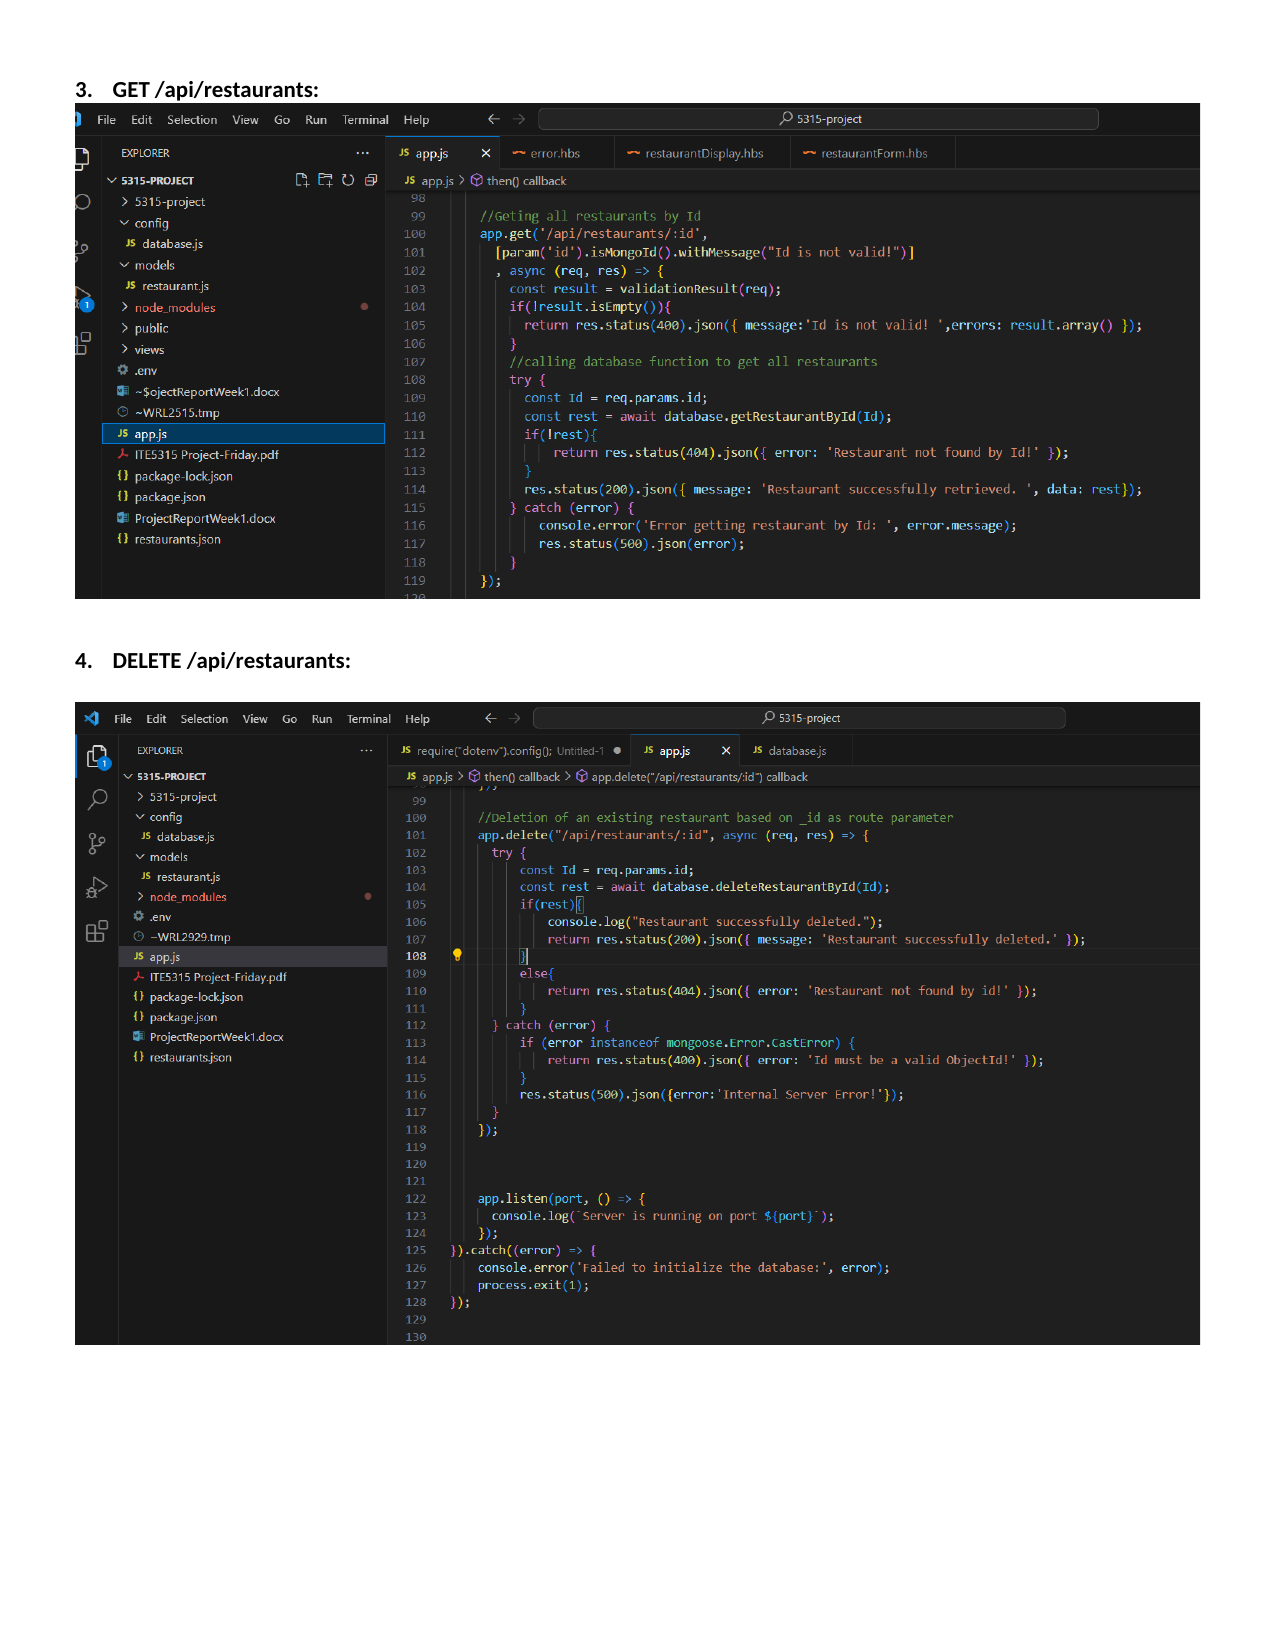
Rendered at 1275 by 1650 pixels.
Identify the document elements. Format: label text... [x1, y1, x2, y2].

list DELETE /api/restaurants: [75, 646, 1200, 674]
picture [75, 103, 1200, 599]
list GET /api/restaurants: [75, 75, 1200, 103]
picture [75, 702, 1200, 1345]
